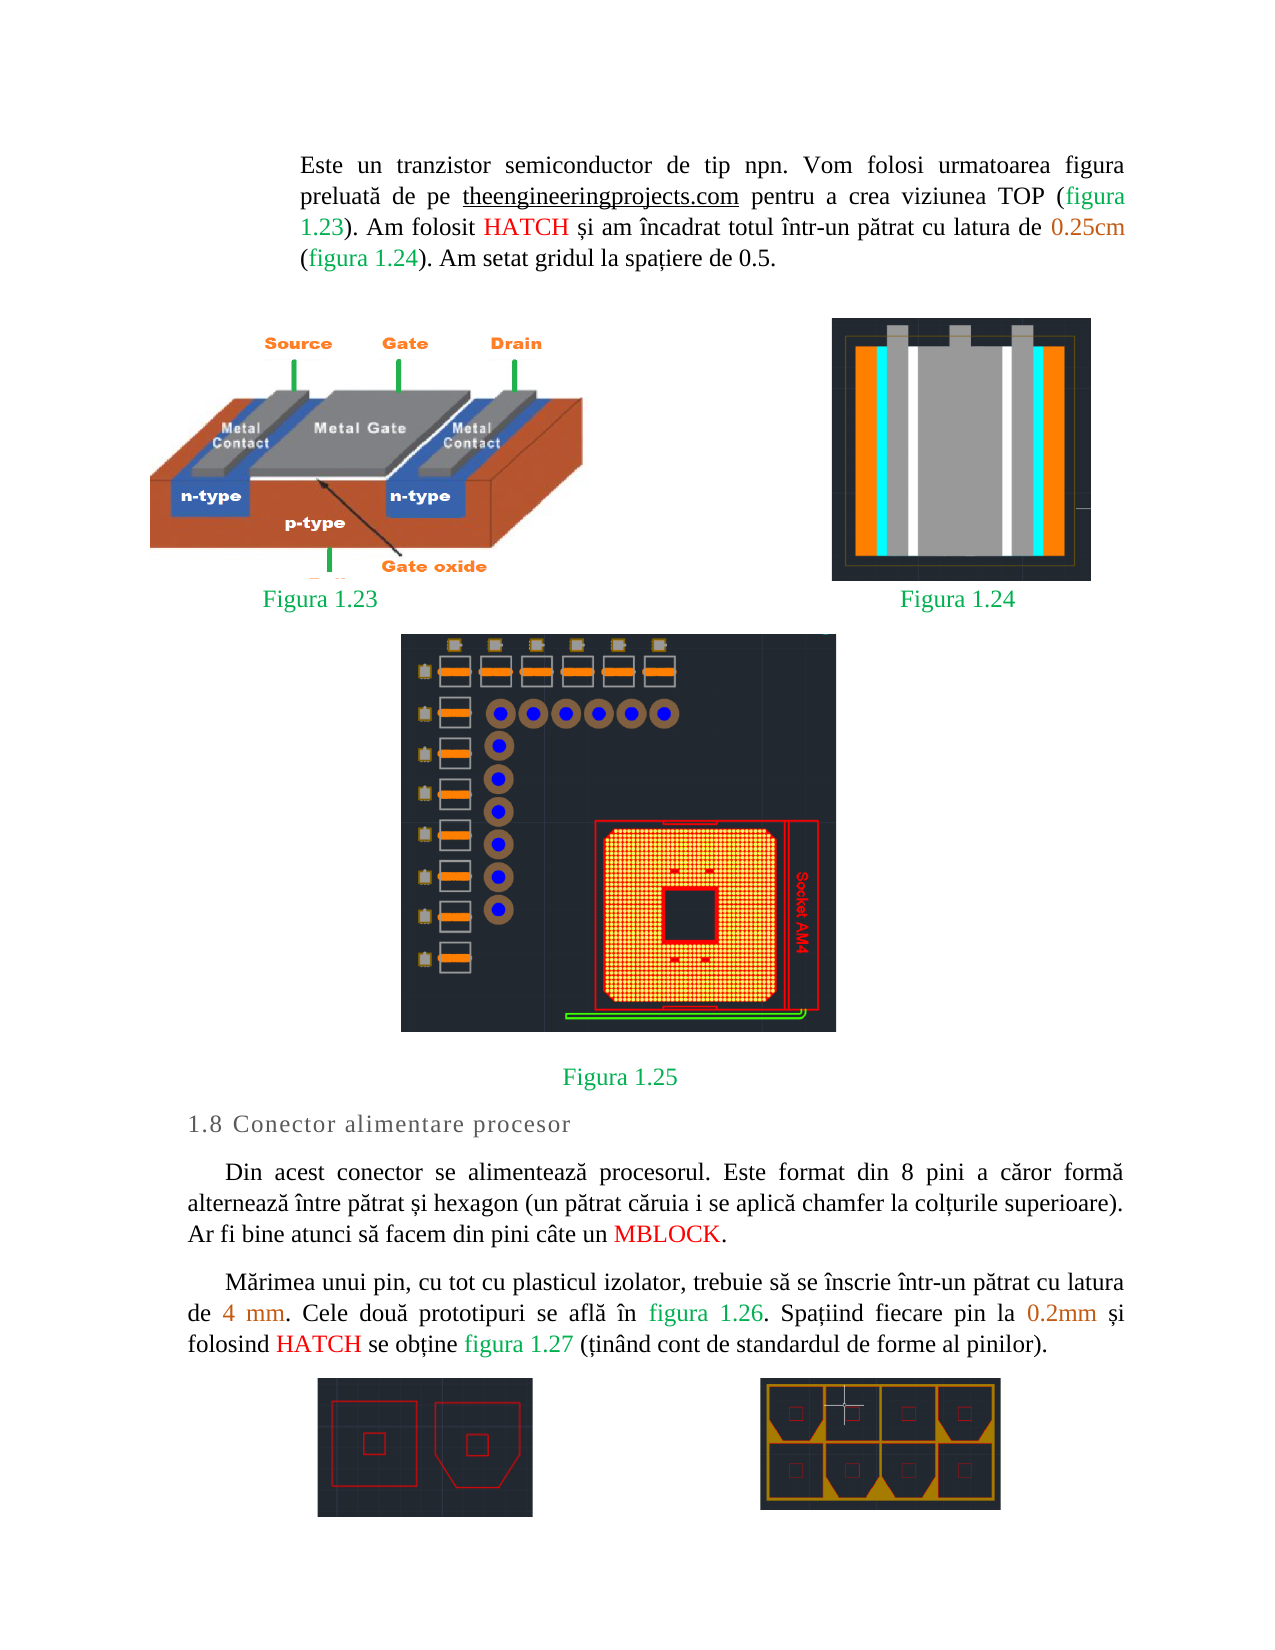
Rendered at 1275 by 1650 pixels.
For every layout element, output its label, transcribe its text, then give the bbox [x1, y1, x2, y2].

list Este un tranzistor semiconductor de tip npn. Vom folosi urmatoarea figura preluată de pe theengineeringprojects.com pentru a crea viziunea TOP (figura 1.23). Am folosit HATCH și am încadrat totul într-un pătrat cu latura de 0.25cm (figura 1.24). Am setat gridul la spațiere de 0.5. [300, 150, 1125, 272]
picture [401, 634, 837, 1032]
subtitle Conector alimentare procesor [187, 1109, 1125, 1138]
picture [150, 308, 589, 579]
picture [831, 318, 1091, 581]
picture [760, 1378, 1001, 1510]
text Figura 1.25 [150, 1062, 1125, 1090]
text Mărimea unui pin, cu tot cu plasticul izolator, trebuie să se înscrie într-un pătrat cu latura de 4 mm. Cele două prototipuri se află în figura 1.26. Spațiind fiecare pin la 0.2mm și folosind HATCH se obține figura 1.27 (ținând cont de standardul de forme al pinilor). [187, 1267, 1125, 1358]
list Figura 1.23 Figura 1.24 [262, 584, 1125, 613]
text Din acest conector se alimentează procesorul. Este format din 8 pini a căror formă alternează între pătrat și hexagon (un pătrat căruia i se aplică chamfer la colțurile superioare). Ar fi bine atunci să facem din pini câte un MBLOCK. [187, 1157, 1125, 1248]
picture [317, 1378, 533, 1517]
